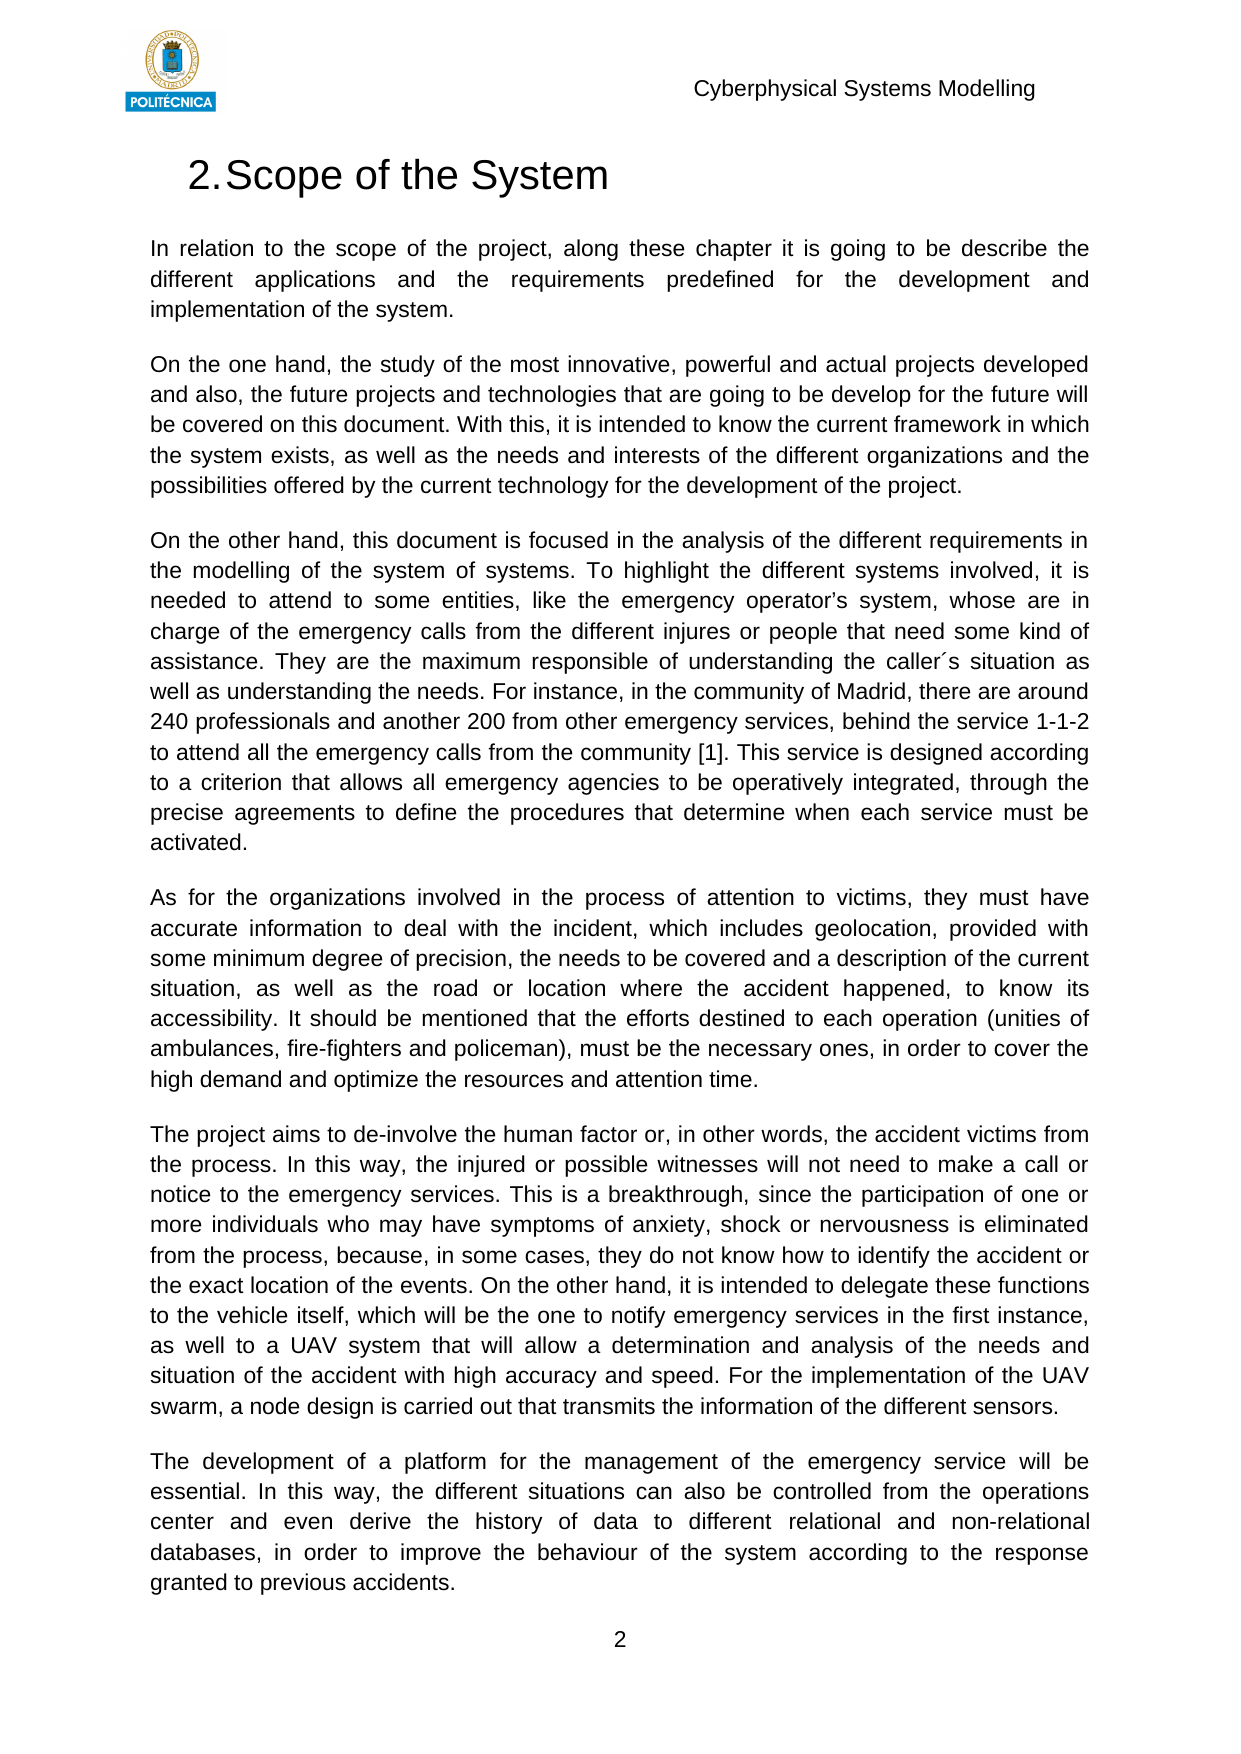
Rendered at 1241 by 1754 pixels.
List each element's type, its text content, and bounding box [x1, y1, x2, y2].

subtitle Scope of the System [187, 150, 1090, 198]
text In relation to the scope of the project, along these chapter it is going to be describe the different applications and the requirements predefined for the development and implementation of the system. [150, 235, 1090, 322]
picture [112, 27, 229, 114]
text On the one hand, the study of the most innovative, powerful and actual projects developed and also, the future projects and technologies that are going to be develop for the future will be covered on this document. With this, it is intended to know the current framework in which the system exists, as well as the needs and interests of the different organizations and the possibilities offered by the current technology for the development of the project. [150, 351, 1090, 498]
text The project aims to de-involve the human factor or, in other words, the accident victims from the process. In this way, the injured or possible witnesses will not need to make a call or notice to the emergency services. This is a breakthrough, since the participation of one or more individuals who may have symptoms of anxiety, shock or nervousness is eliminated from the process, because, in some cases, they do not know how to identify the accident or the exact location of the events. On the other hand, it is intended to delegate these functions to the vehicle itself, which will be the one to notify emergency services in the first instance, as well to a UAV system that will allow a determination and analysis of the needs and situation of the accident with high accuracy and speed. For the implementation of the UAV swarm, a node design is carried out that transmits the information of the different sensors. [150, 1121, 1090, 1419]
text As for the organizations involved in the process of attention to victims, they must have accurate information to deal with the incident, which includes geolocation, provided with some minimum degree of precision, the needs to be covered and a description of the current situation, as well as the road or location where the accident happened, to know its accessibility. It should be mentioned that the efforts destined to each operation (unities of ambulances, fire-fighters and policeman), must be the necessary ones, in order to cover the high demand and optimize the resources and attention time. [150, 884, 1090, 1092]
text The development of a platform for the management of the emergency service will be essential. In this way, the different situations can also be controlled from the operations center and even derive the history of data to different relational and non-relational databases, in order to improve the behaviour of the system according to the response granted to previous accidents. [150, 1448, 1090, 1595]
text On the other hand, this document is focused in the analysis of the different requirements in the modelling of the system of systems. To highlight the different systems involved, it is needed to attend to some entities, like the emergency operator’s system, whose are in charge of the emergency calls from the different injures or people that need some kind of assistance. They are the maximum responsible of understanding the caller´s situation as well as understanding the needs. For instance, in the community of Madrid, there are around 240 professionals and another 200 from other emergency services, behind the service 1-1-2 to attend all the emergency calls from the community [1]. This service is designed according to a criterion that allows all emergency agencies to be operatively integrated, through the precise agreements to define the procedures that determine when each service must be activated. [150, 527, 1090, 855]
